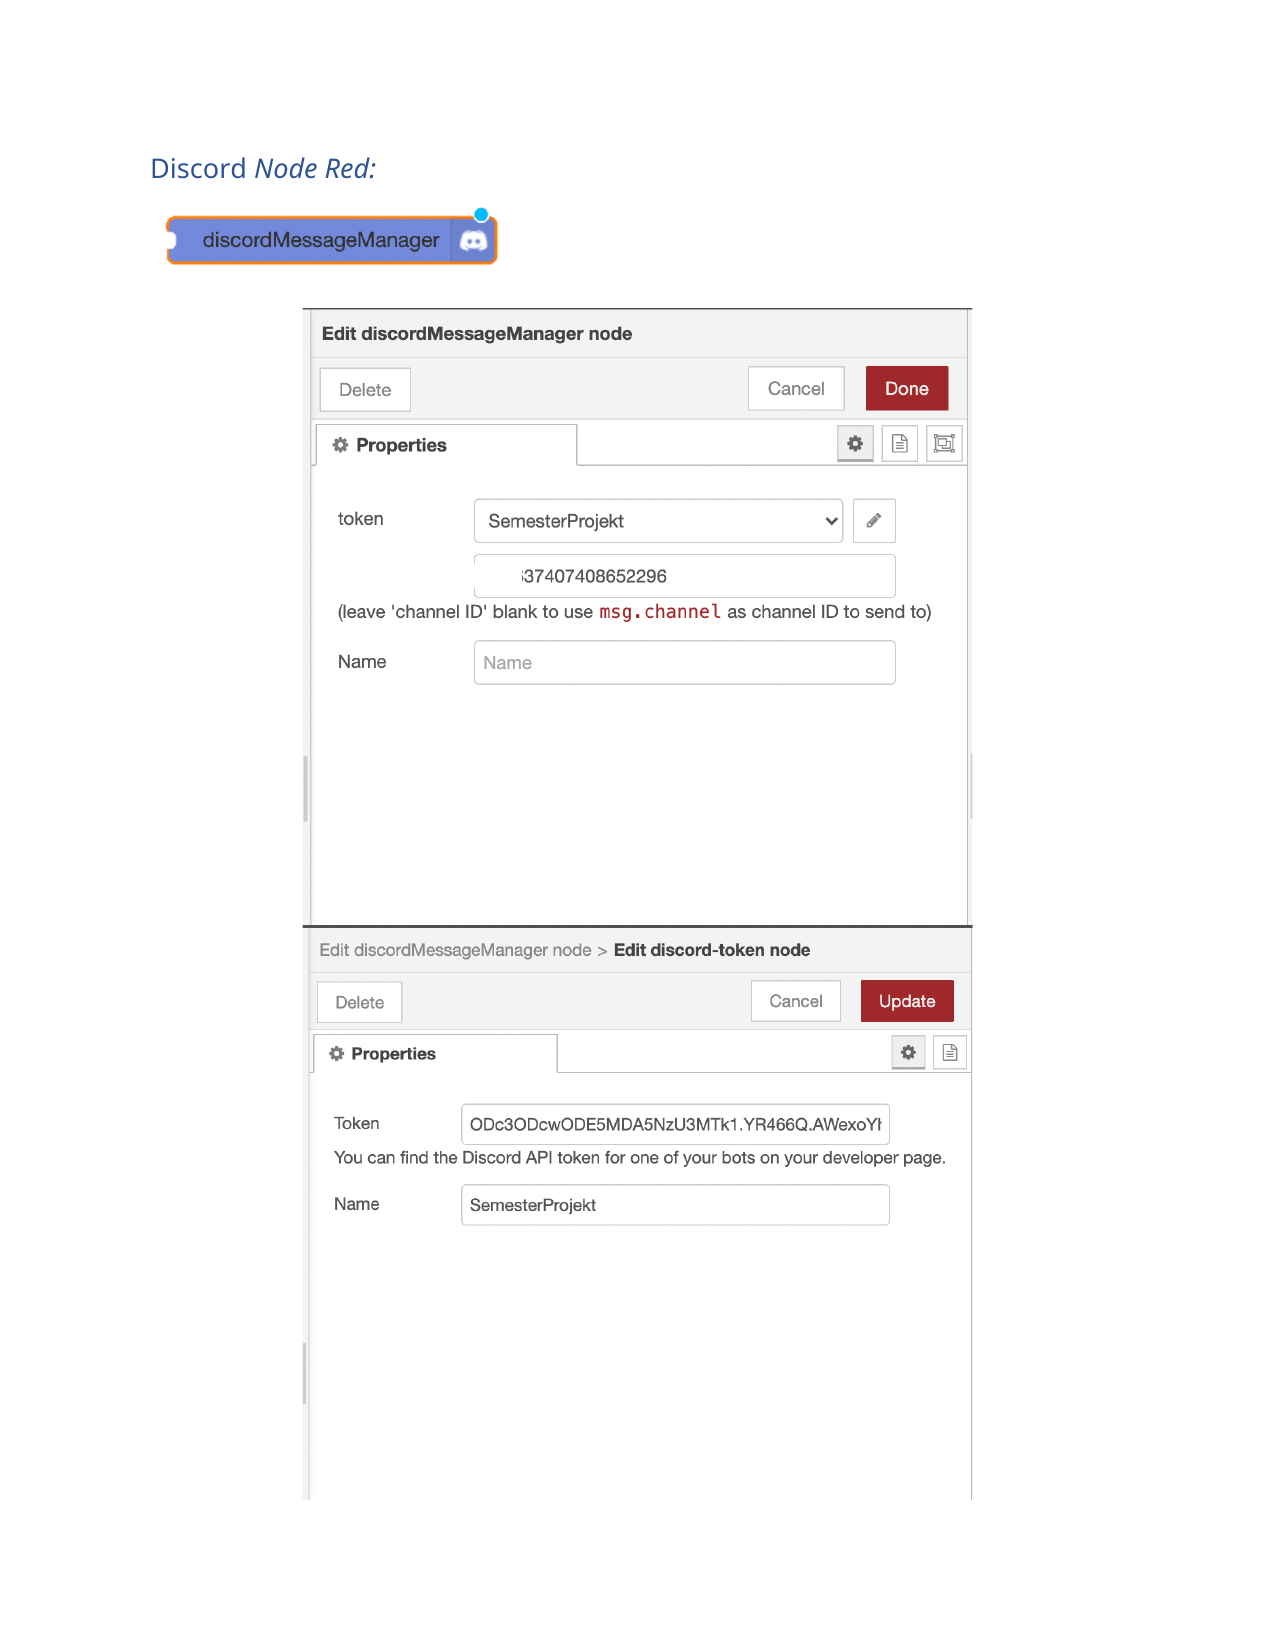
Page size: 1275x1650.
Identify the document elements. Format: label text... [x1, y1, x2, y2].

picture [163, 205, 542, 287]
picture [302, 308, 973, 1500]
subtitle Discord Node Red: [150, 150, 1125, 187]
